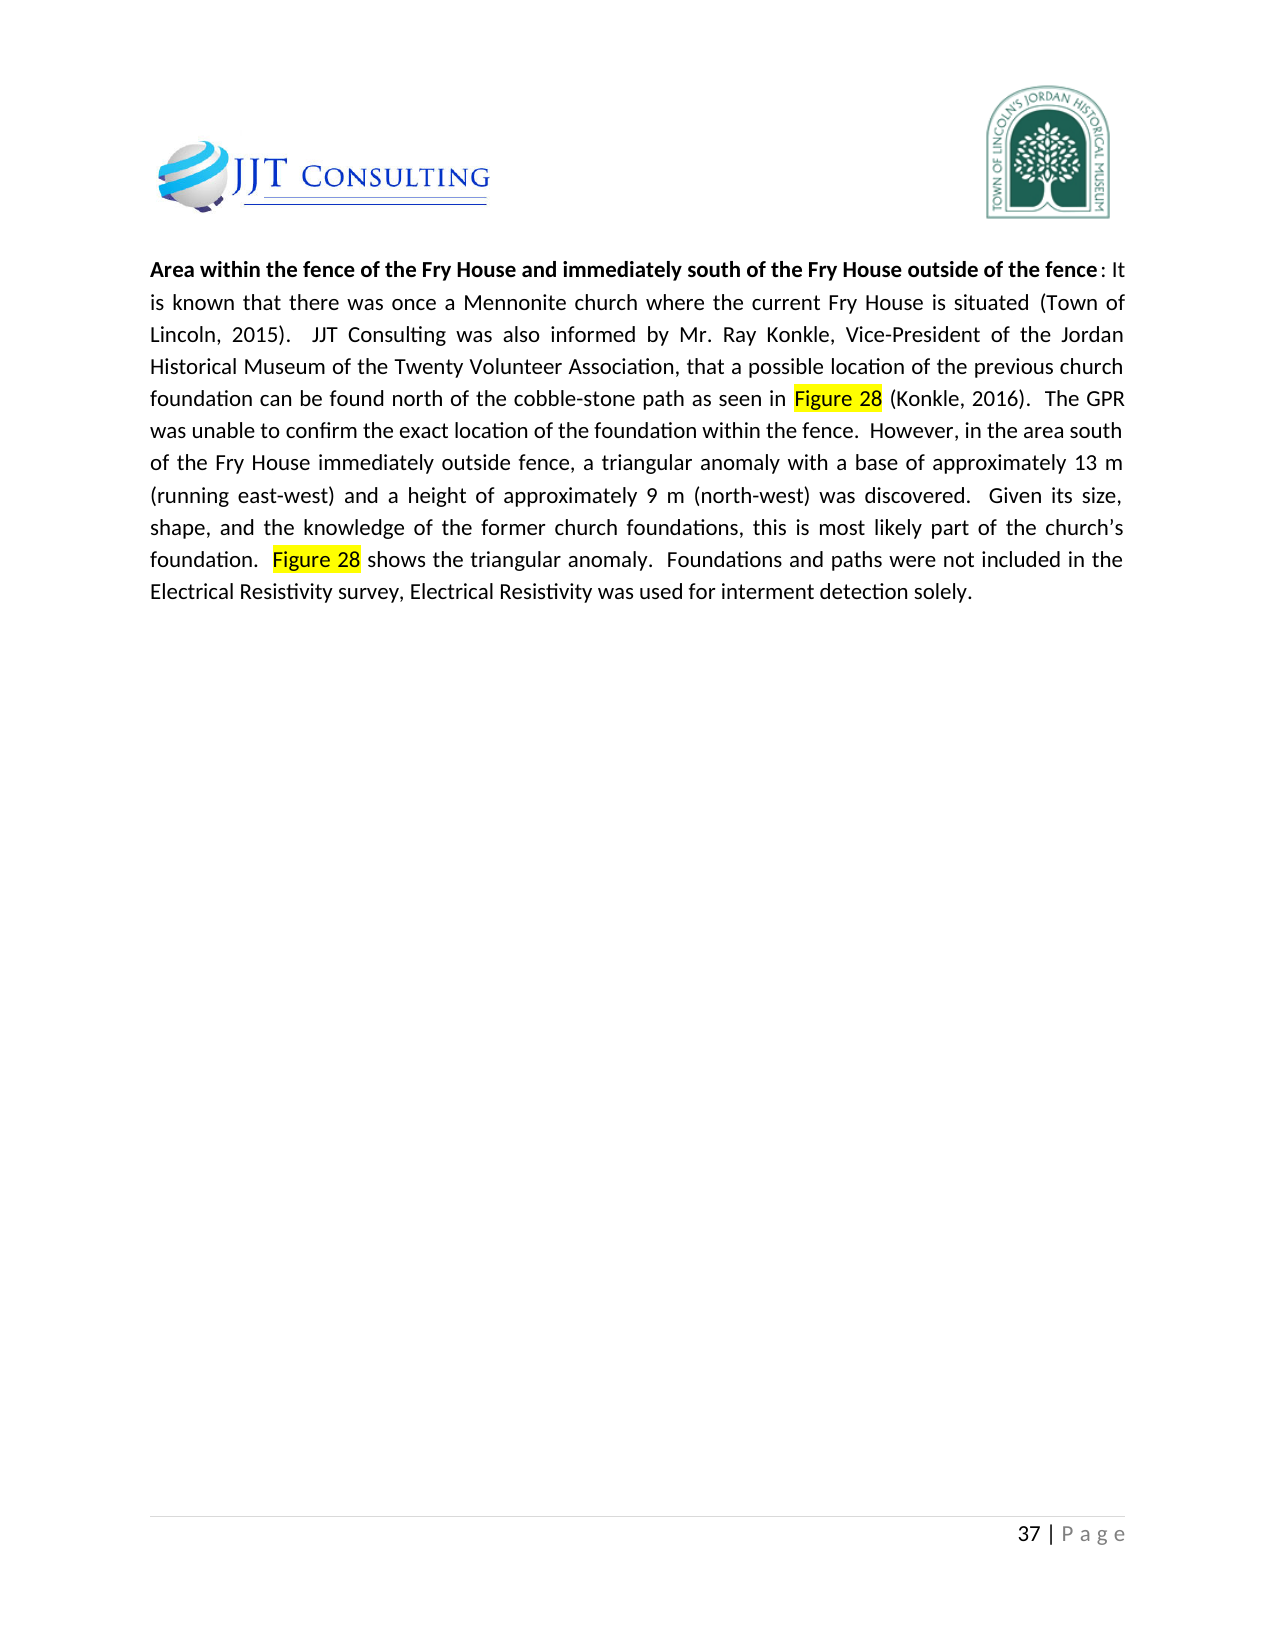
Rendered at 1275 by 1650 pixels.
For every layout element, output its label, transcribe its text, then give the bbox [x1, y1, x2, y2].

text Area within the fence of the Fry House and immediately south of the Fry House outside of the fence: It is known that there was once a Mennonite church where the current Fry House is situated . JJT Consulting was also informed by Mr. Ray Konkle, Vice-President of the Jordan Historical Museum of the Twenty Volunteer Association, that a possible location of the previous church foundation can be found north of the cobble-stone path as seen in Figure 28 . The GPR was unable to confirm the exact location of the foundation within the fence. However, in the area south of the Fry House immediately outside fence, a triangular anomaly with a base of approximately 13 m (running east-west) and a height of approximately 9 m (north-west) was discovered. Given its size, shape, and the knowledge of the former church foundations, this is most likely part of the church’s foundation. Figure 28 shows the triangular anomaly. Foundations and paths were not included in the Electrical Resistivity survey, Electrical Resistivity was used for interment detection solely. [150, 255, 1125, 605]
picture [150, 130, 504, 228]
